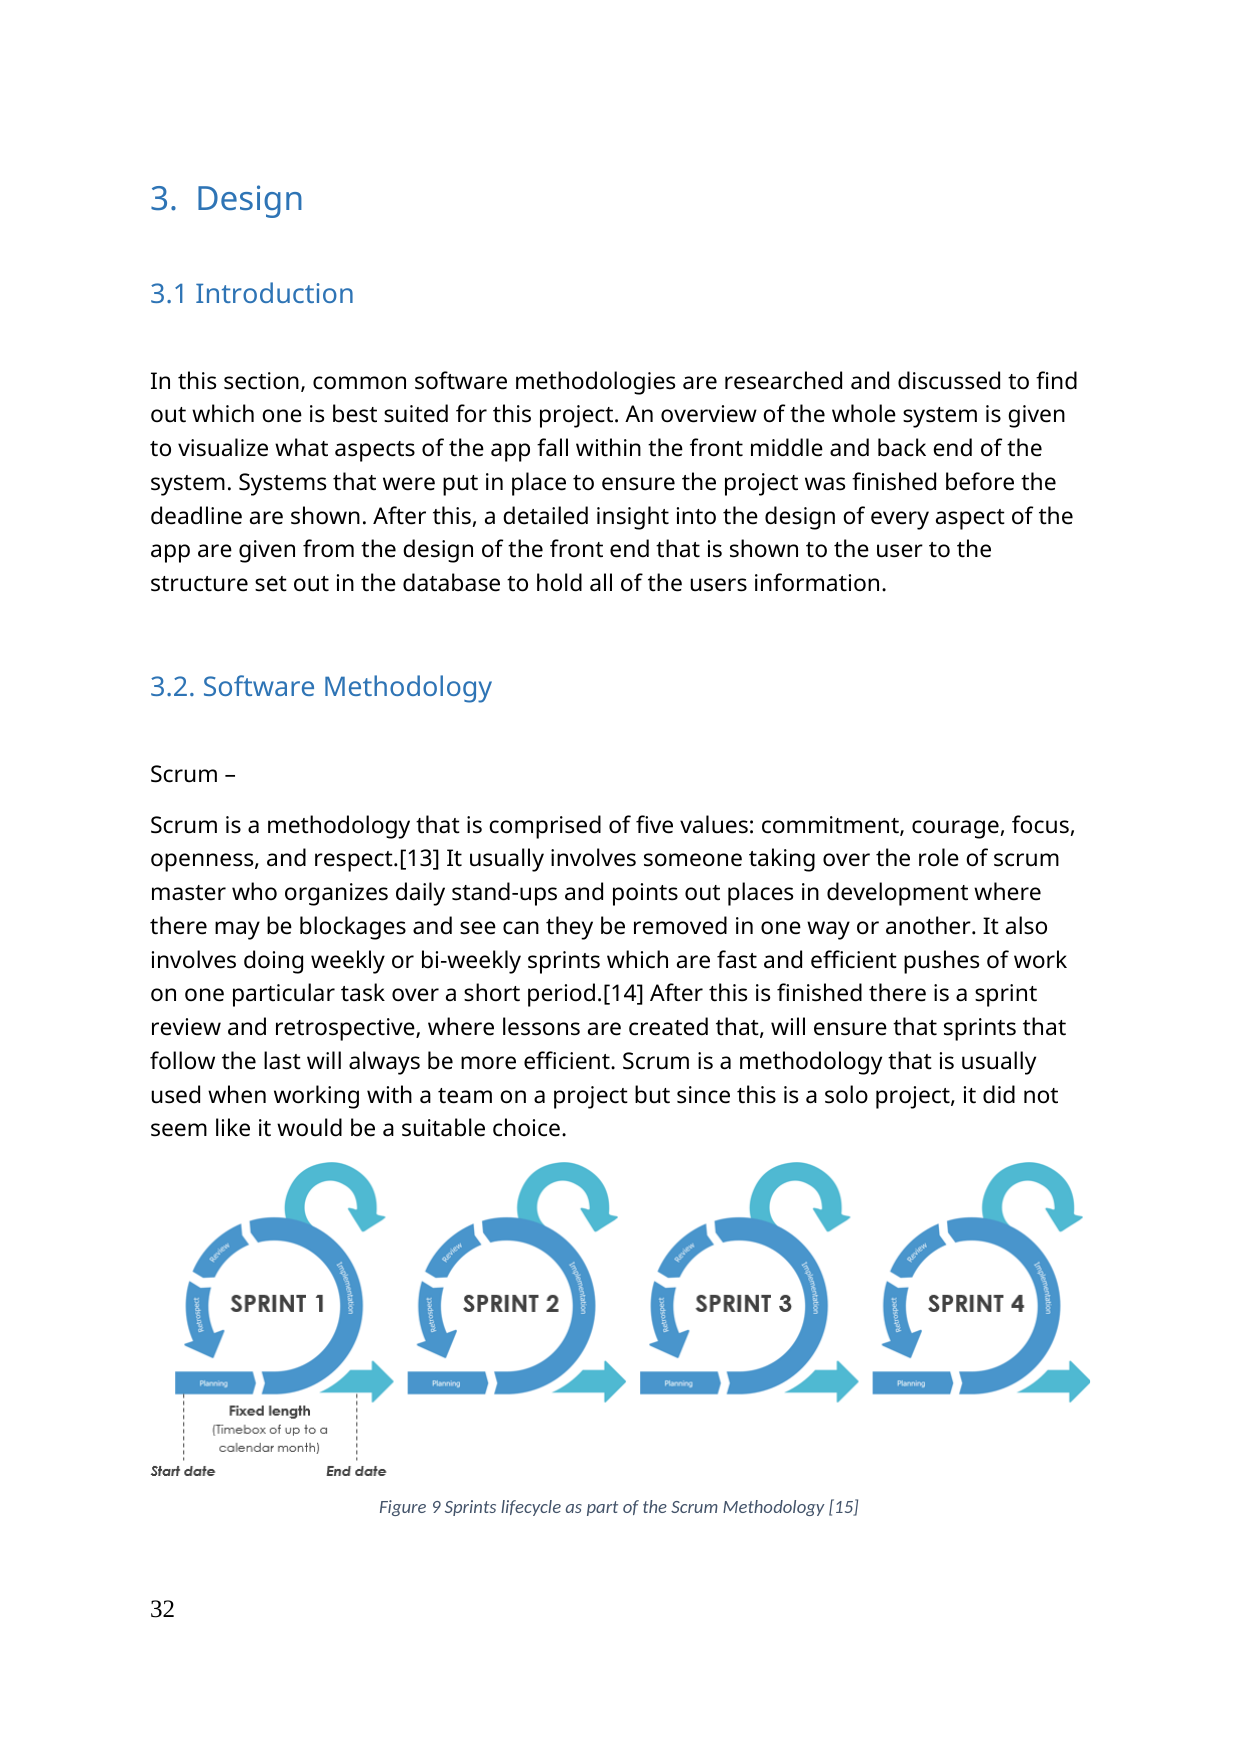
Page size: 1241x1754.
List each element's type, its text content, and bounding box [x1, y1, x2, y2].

text In this section, common software methodologies are researched and discussed to find out which one is best suited for this project. An overview of the whole system is given to visualize what aspects of the app fall within the front middle and back end of the system. Systems that were put in place to ensure the project was finished before the deadline are shown. After this, a detailed insight into the design of every aspect of the app are given from the design of the front end that is shown to the user to the structure set out in the database to hold all of the users information. [150, 364, 1090, 598]
subtitle 3.1 Introduction [150, 274, 1090, 311]
text Scrum – [150, 758, 1090, 789]
subtitle 3. Design [150, 175, 1090, 220]
picture [150, 1162, 1091, 1476]
subtitle 3.2. Software Methodology [150, 668, 1090, 705]
text Scrum is a methodology that is comprised of five values: commitment, courage, focus, openness, and respect.[13] It usually involves someone taking over the role of scrum master who organizes daily stand-ups and points out places in development where there may be blockages and see can they be removed in one way or another. It also involves doing weekly or bi-weekly sprints which are fast and efficient pushes of work on one particular task over a short period.[14] After this is finished there is a sprint review and retrospective, where lessons are created that, will ensure that sprints that follow the last will always be more efficient. Scrum is a methodology that is usually used when working with a team on a project but since this is a solo project, it did not seem like it would be a suitable choice. [150, 808, 1090, 1143]
